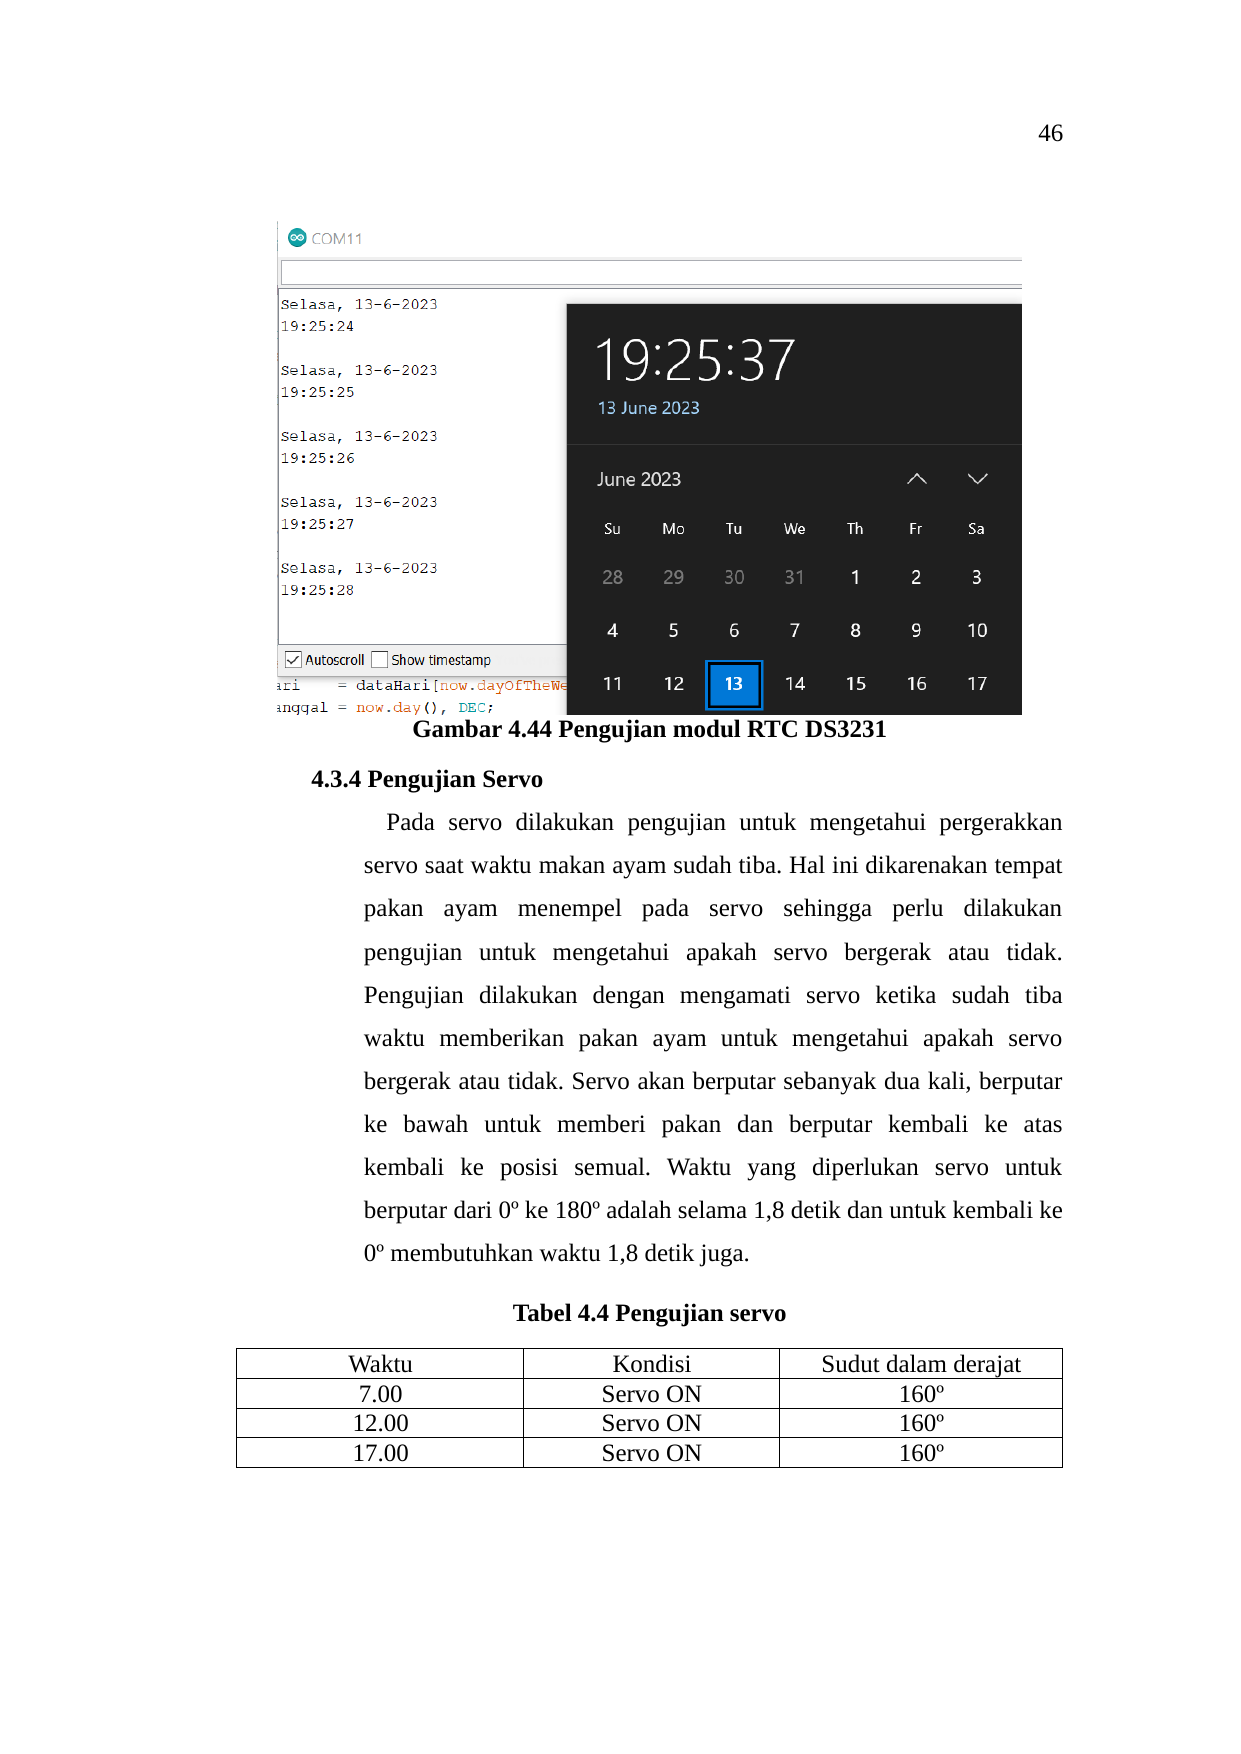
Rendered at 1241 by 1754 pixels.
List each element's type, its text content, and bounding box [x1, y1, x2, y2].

table_cell Servo ON [524, 1438, 779, 1467]
picture [277, 221, 1022, 715]
table_header Waktu [237, 1349, 523, 1378]
subtitle Pengujian Servo [311, 764, 1063, 793]
text Pada servo dilakukan pengujian untuk mengetahui pergerakkan servo saat waktu makan ayam sudah tiba. Hal ini dikarenakan tempat pakan ayam menempel pada servo sehingga perlu dilakukan pengujian untuk mengetahui apakah servo bergerak atau tidak. Pengujian dilakukan dengan mengamati servo ketika sudah tiba waktu memberikan pakan ayam untuk mengetahui apakah servo bergerak atau tidak. Servo akan berputar sebanyak dua kali, berputar ke bawah untuk memberi pakan dan berputar kembali ke atas kembali ke posisi semual. Waktu yang diperlukan servo untuk berputar dari 0º ke 180º adalah selama 1,8 detik dan untuk kembali ke 0º membutuhkan waktu 1,8 detik juga. [364, 807, 1063, 1267]
table_cell 12.00 [237, 1409, 523, 1437]
text Tabel 4.4 Pengujian servo [236, 1298, 1063, 1327]
table_header Kondisi [524, 1349, 779, 1378]
table_cell 17.00 [237, 1438, 523, 1467]
table_cell Servo ON [524, 1379, 779, 1407]
table_header Sudut dalam derajat [780, 1349, 1062, 1378]
table_cell 7.00 [237, 1379, 523, 1407]
table_cell 160º [780, 1438, 1062, 1467]
table_cell 160º [780, 1379, 1062, 1407]
table_cell Servo ON [524, 1409, 779, 1437]
table_cell 160º [780, 1409, 1062, 1437]
